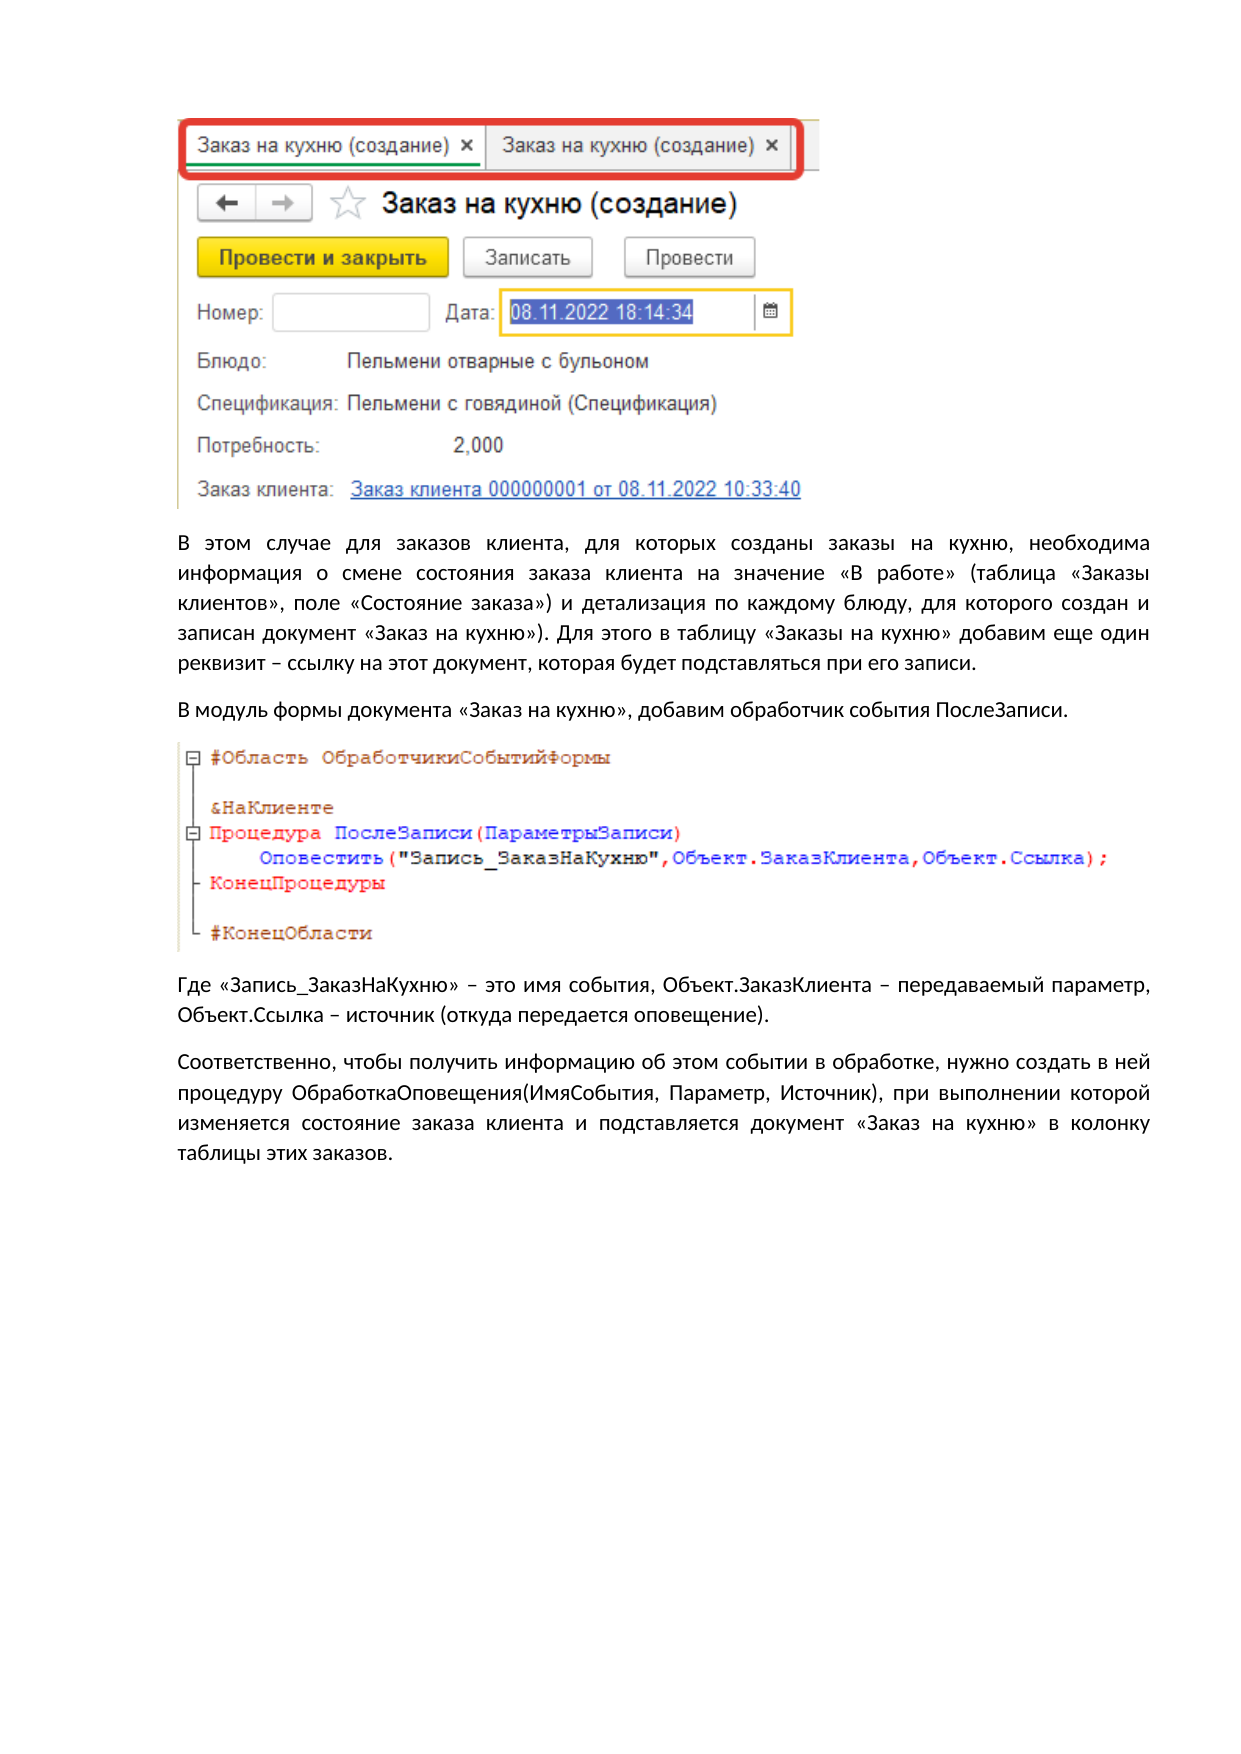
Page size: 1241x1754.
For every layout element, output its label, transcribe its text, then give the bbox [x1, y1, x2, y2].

text Где «Запись_ЗаказНаКухню» – это имя события, Объект.ЗаказКлиента – передаваемый параметр, Объект.Ссылка – источник (откуда передается оповещение). [177, 970, 1152, 1029]
text В этом случае для заказов клиента, для которых созданы заказы на кухню, необходима информация о смене состояния заказа клиента на значение «В работе» (таблица «Заказы клиентов», поле «Состояние заказа») и детализация по каждому блюду, для которого создан и записан документ «Заказ на кухню»). Для этого в таблицу «Заказы на кухню» добавим еще один реквизит – ссылку на этот документ, которая будет подставляться при его записи. [177, 528, 1152, 676]
text Соответственно, чтобы получить информацию об этом событии в обработке, нужно создать в ней процедуру ОбработкаОповещения(ИмяСобытия, Параметр, Источник), при выполнении которой изменяется состояние заказа клиента и подставляется документ «Заказ на кухню» в колонку таблицы этих заказов. [177, 1047, 1152, 1166]
picture [177, 742, 1115, 952]
picture [177, 118, 820, 509]
text В модуль формы документа «Заказ на кухню», добавим обработчик события ПослеЗаписи. [177, 695, 1152, 723]
